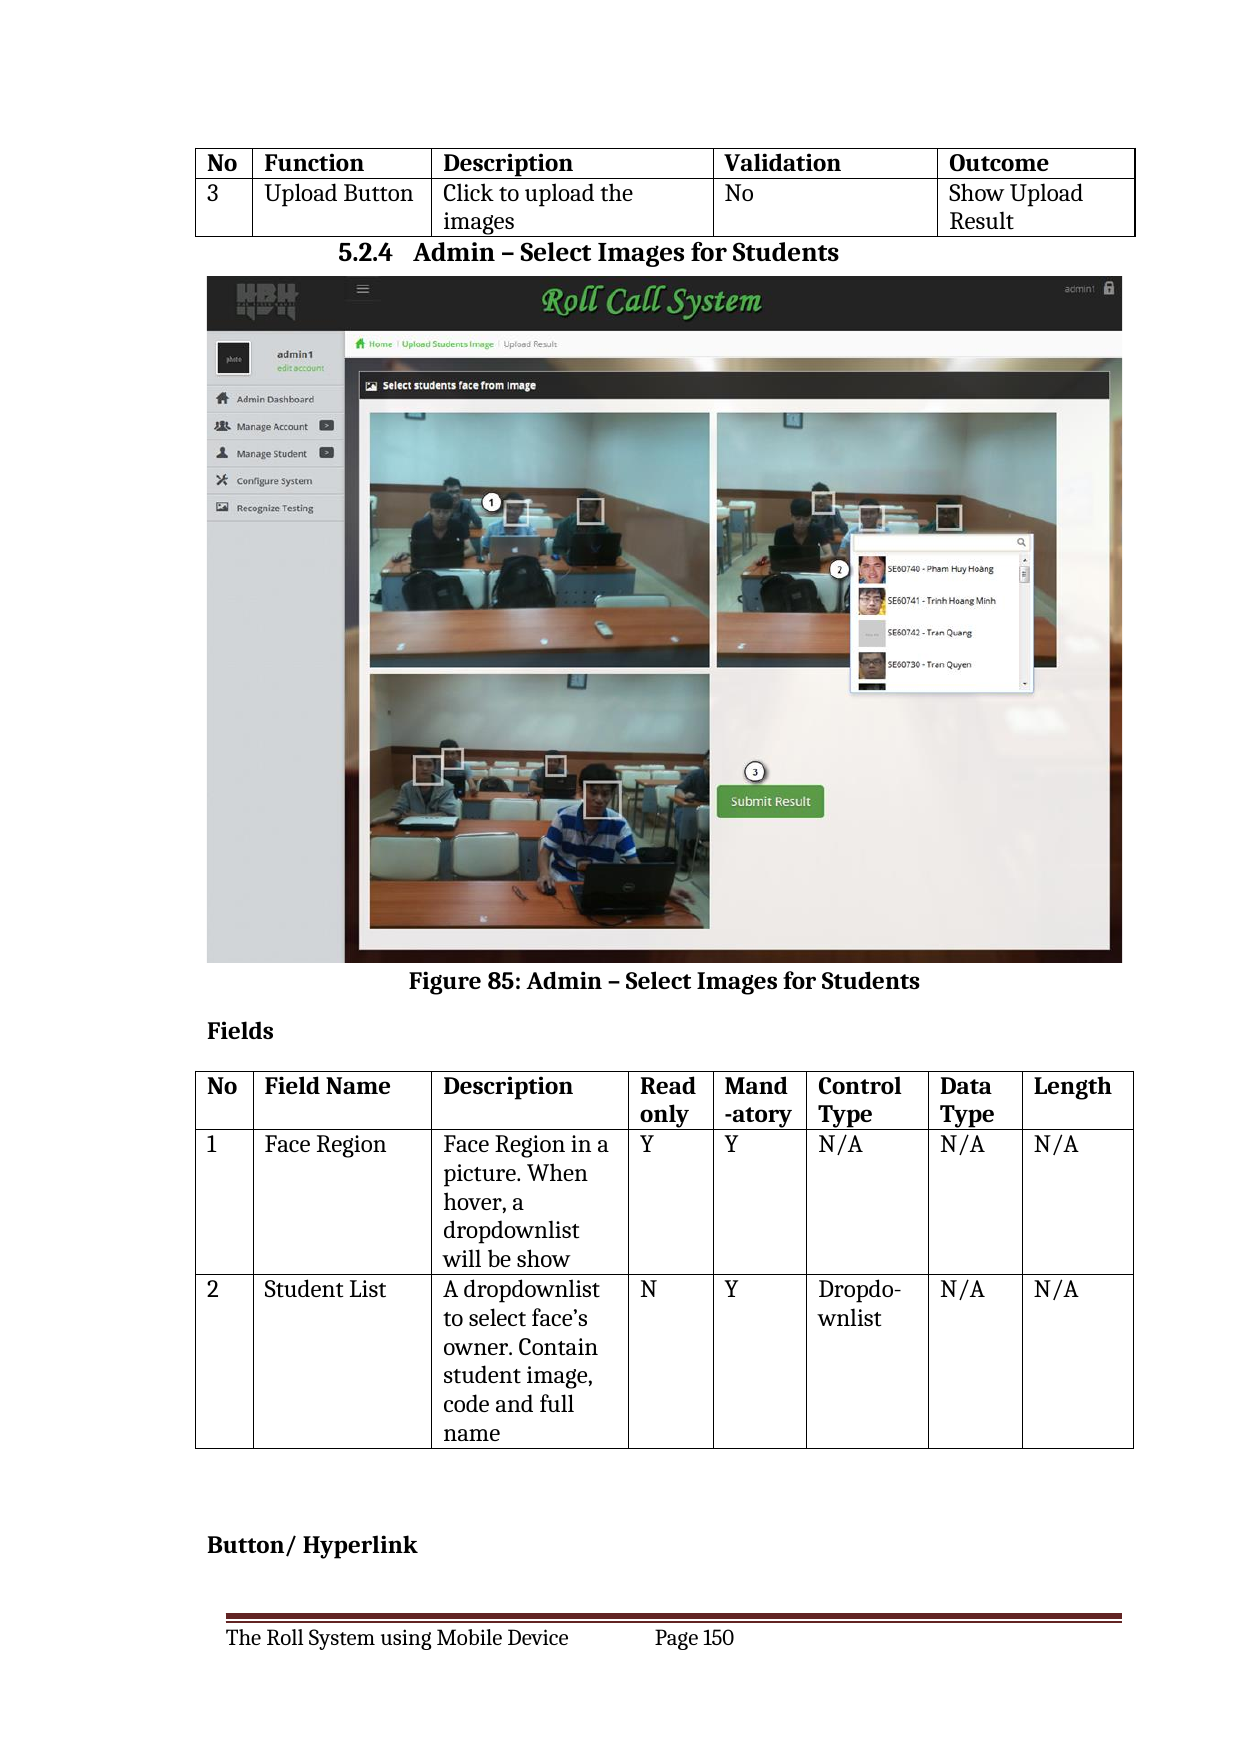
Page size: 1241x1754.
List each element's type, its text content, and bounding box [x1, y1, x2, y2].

picture [206, 276, 1123, 963]
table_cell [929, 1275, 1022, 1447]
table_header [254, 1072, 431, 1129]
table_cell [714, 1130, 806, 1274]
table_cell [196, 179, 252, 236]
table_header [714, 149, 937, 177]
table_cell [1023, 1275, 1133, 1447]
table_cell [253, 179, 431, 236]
text Fields [207, 1017, 1122, 1045]
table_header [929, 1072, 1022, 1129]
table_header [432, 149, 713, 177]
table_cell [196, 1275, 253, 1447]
subtitle Admin – Select Images for Students [338, 237, 1122, 268]
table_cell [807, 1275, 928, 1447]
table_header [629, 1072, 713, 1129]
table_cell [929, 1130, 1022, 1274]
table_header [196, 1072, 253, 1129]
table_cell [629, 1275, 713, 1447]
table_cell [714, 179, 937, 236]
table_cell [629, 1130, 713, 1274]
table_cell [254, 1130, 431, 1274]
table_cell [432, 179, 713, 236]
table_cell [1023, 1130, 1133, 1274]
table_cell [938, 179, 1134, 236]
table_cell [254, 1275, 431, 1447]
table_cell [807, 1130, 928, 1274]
text Button/ Hyperlink [207, 1531, 1122, 1560]
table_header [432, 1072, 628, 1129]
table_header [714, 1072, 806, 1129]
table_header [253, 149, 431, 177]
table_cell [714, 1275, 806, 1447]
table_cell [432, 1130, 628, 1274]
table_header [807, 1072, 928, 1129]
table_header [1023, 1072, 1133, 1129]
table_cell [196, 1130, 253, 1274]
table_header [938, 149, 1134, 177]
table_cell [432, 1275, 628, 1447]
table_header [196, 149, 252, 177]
